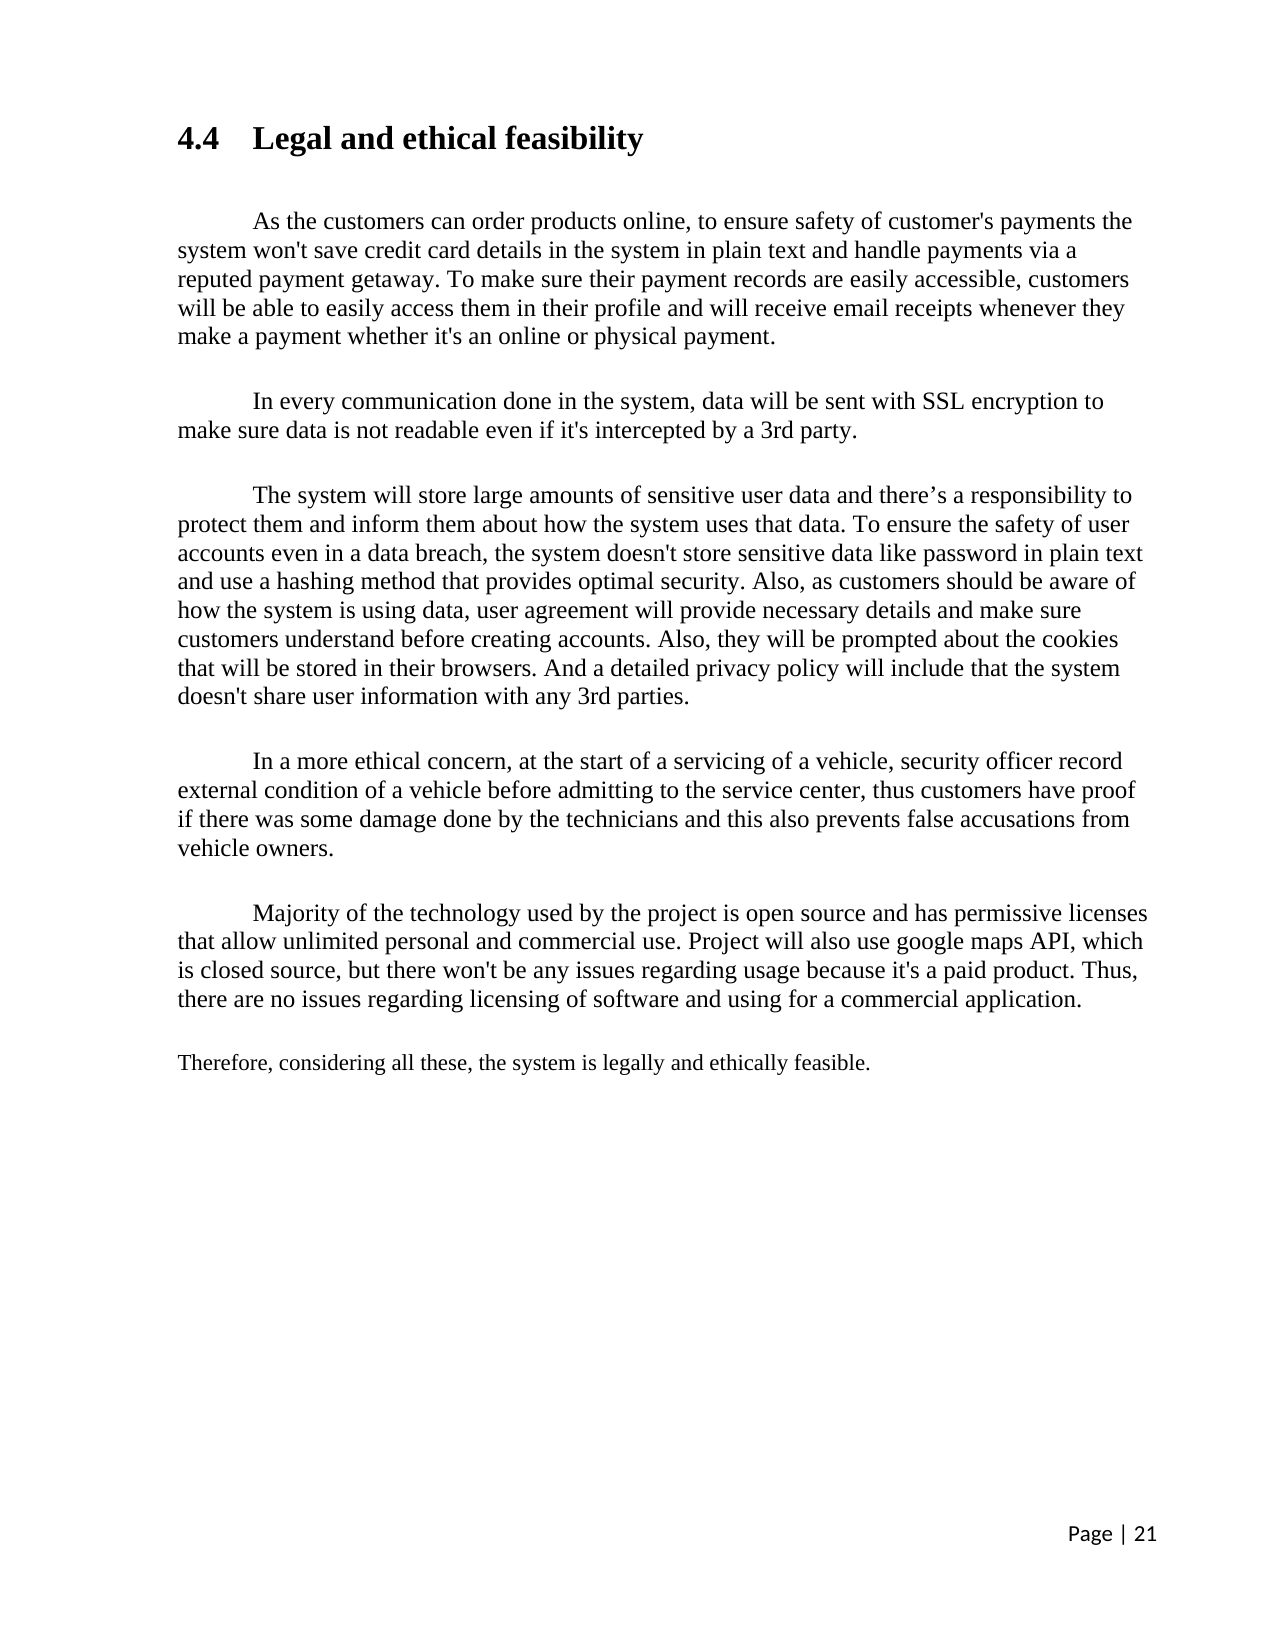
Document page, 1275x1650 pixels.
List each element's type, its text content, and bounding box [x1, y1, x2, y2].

text Majority of the technology used by the project is open source and has permissive licenses that allow unlimited personal and commercial use. Project will also use google maps API, which is closed source, but there won't be any issues regarding usage because it's a paid product. Thus, there are no issues regarding licensing of software and using for a commercial application. [177, 898, 1157, 1013]
text In every communication done in the system, data will be sent with SSL encryption to make sure data is not readable even if it's intercepted by a 3rd party. [177, 386, 1157, 444]
text The system will store large amounts of sensitive user data and there’s a responsibility to protect them and inform them about how the system uses that data. To ensure the safety of user accounts even in a data breach, the system doesn't store sensitive data like password in plain text and use a hashing method that provides optimal security. Also, as customers should be aware of how the system is using data, user agreement will provide necessary details and make sure customers understand before creating accounts. Also, they will be prompted about the cookies that will be stored in their browsers. And a detailed privacy policy will include that the system doesn't share user information with any 3rd parties. [177, 480, 1157, 710]
text Therefore, considering all these, the system is legally and ethically feasible. [177, 1049, 1157, 1075]
text As the customers can order products online, to ensure safety of customer's payments the system won't save credit card details in the system in plain text and handle payments via a reputed payment getaway. To make sure their payment records are easily accessible, customers will be able to easily access them in their profile and will receive email receipts whenever they make a payment whether it's an online or physical payment. [177, 206, 1157, 350]
text In a more ethical concern, at the start of a servicing of a vehicle, security officer record external condition of a vehicle before admitting to the service center, thus customers have proof if there was some damage done by the technicians and this also prevents false accusations from vehicle owners. [177, 746, 1157, 861]
subtitle Legal and ethical feasibility [177, 118, 1157, 156]
